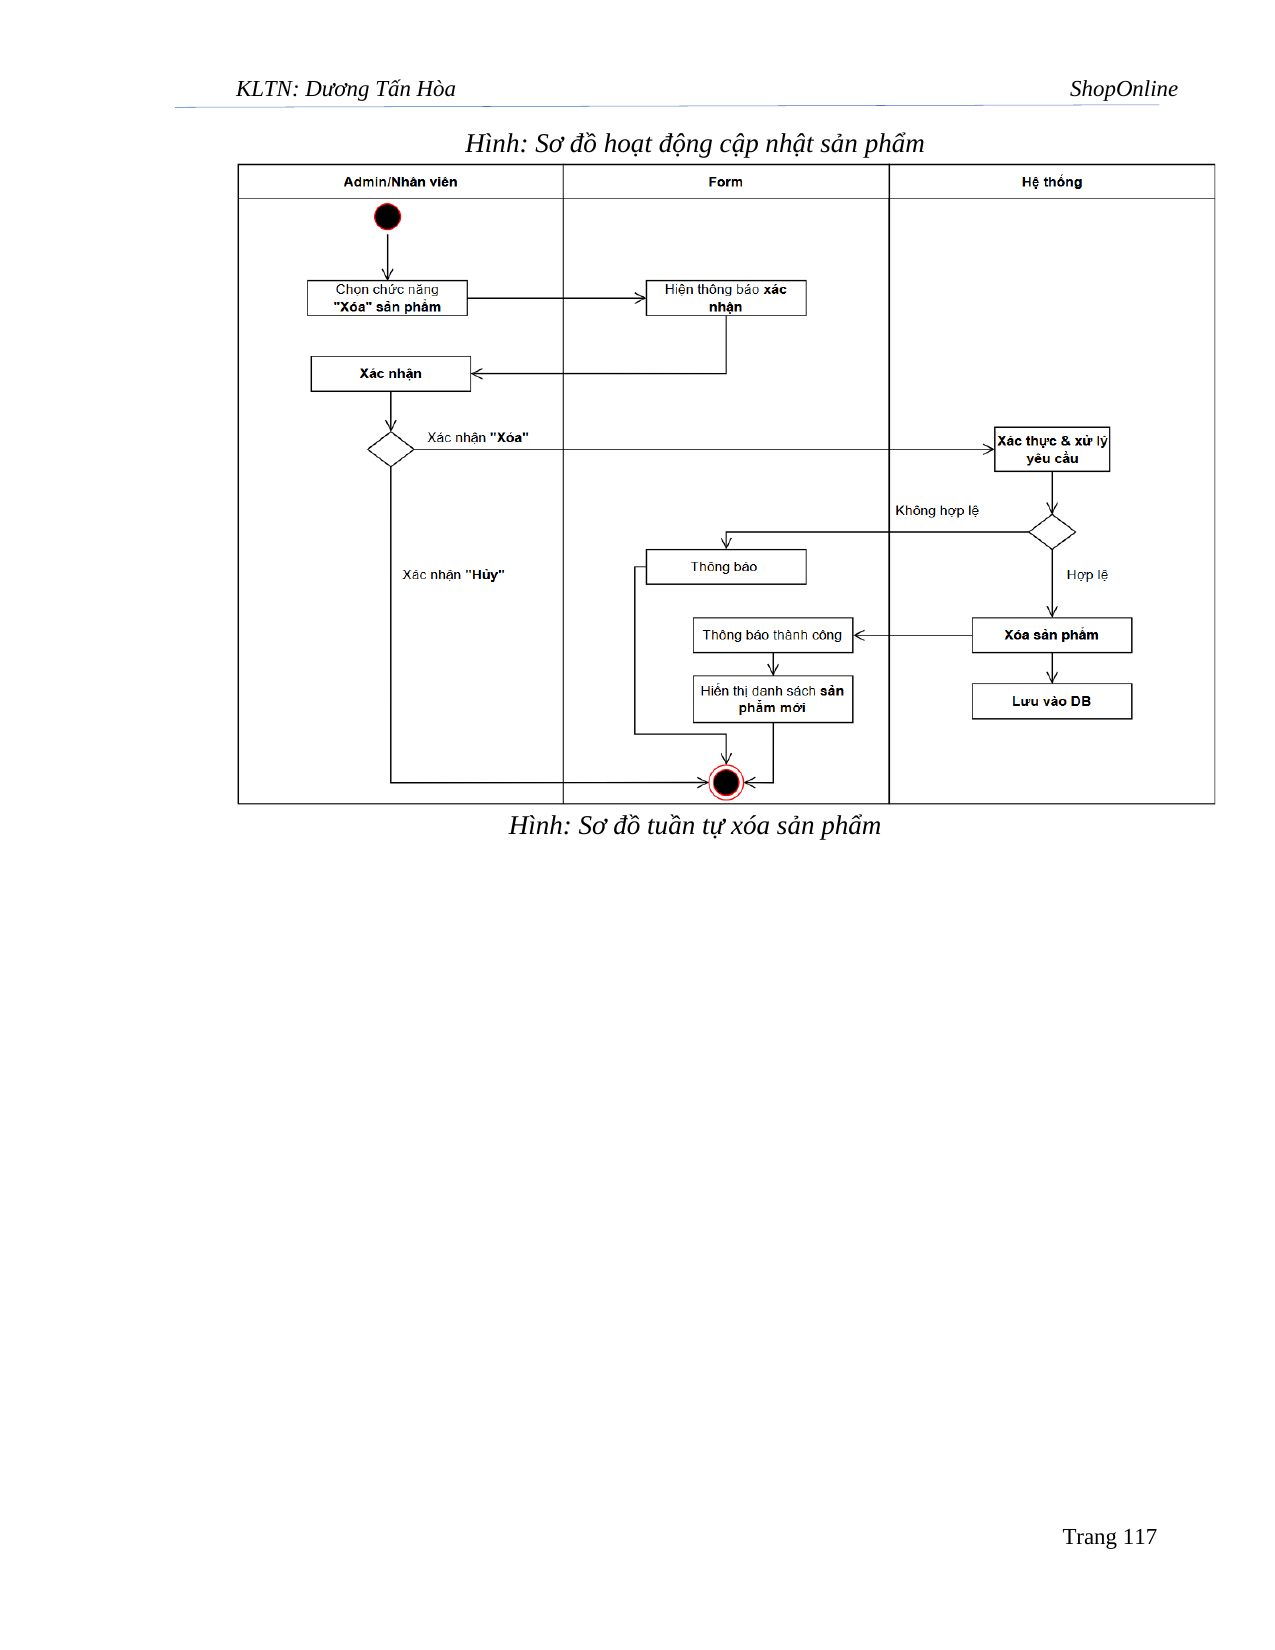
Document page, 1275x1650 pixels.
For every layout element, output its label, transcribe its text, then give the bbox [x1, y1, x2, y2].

text Hình: Sơ đồ tuần tự xóa sản phẩm [177, 809, 1157, 841]
picture [235, 162, 1216, 805]
text Hình: Sơ đồ hoạt động cập nhật sản phẩm [177, 127, 1157, 158]
